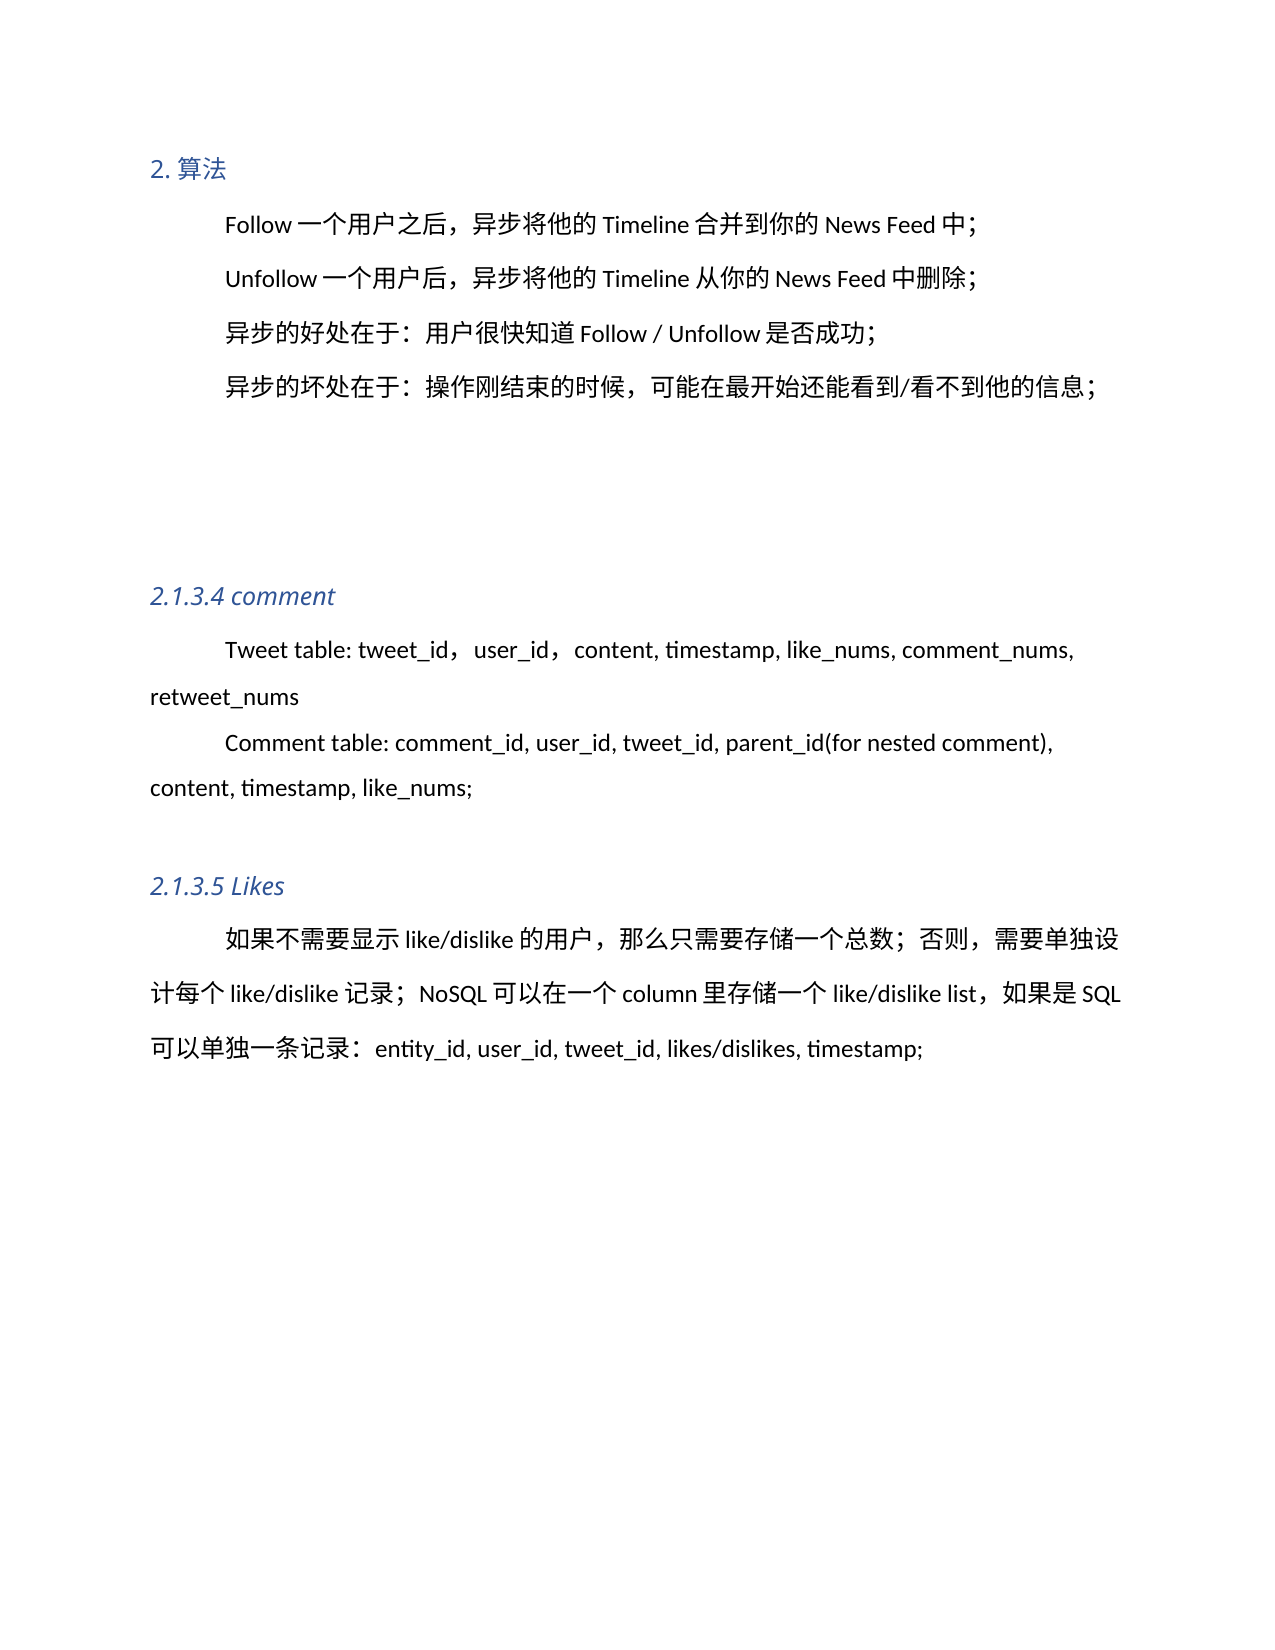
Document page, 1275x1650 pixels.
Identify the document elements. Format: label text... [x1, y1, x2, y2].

text 异步的好处在于：用户很快知道Follow / Unfollow是否成功； [150, 313, 1125, 349]
subtitle 2.1.3.5 Likes [150, 868, 1125, 902]
text Unfollow一个用户后，异步将他的Timeline从你的News Feed中删除； [150, 259, 1125, 295]
text 异步的坏处在于：操作刚结束的时候，可能在最开始还能看到/看不到他的信息； [150, 367, 1125, 404]
subtitle 2.1.3.4 comment [150, 579, 1125, 613]
text 如果不需要显示like/dislike的用户，那么只需要存储一个总数；否则，需要单独设计每个like/dislike记录；NoSQL可以在一个column里存储一个like/dislike list，如果是SQL可以单独一条记录：entity_id, user_id, tweet_id, likes/dislikes, timestamp; [150, 919, 1125, 1064]
subtitle 2. 算法 [150, 150, 1125, 186]
text Tweet table: tweet_id，user_id，content, timestamp, like_nums, comment_nums, retweet_nums [150, 630, 1125, 712]
text Follow一个用户之后，异步将他的Timeline合并到你的News Feed中； [150, 204, 1125, 241]
text Comment table: comment_id, user_id, tweet_id, parent_id(for nested comment), content, timestamp, like_nums; [150, 727, 1125, 803]
